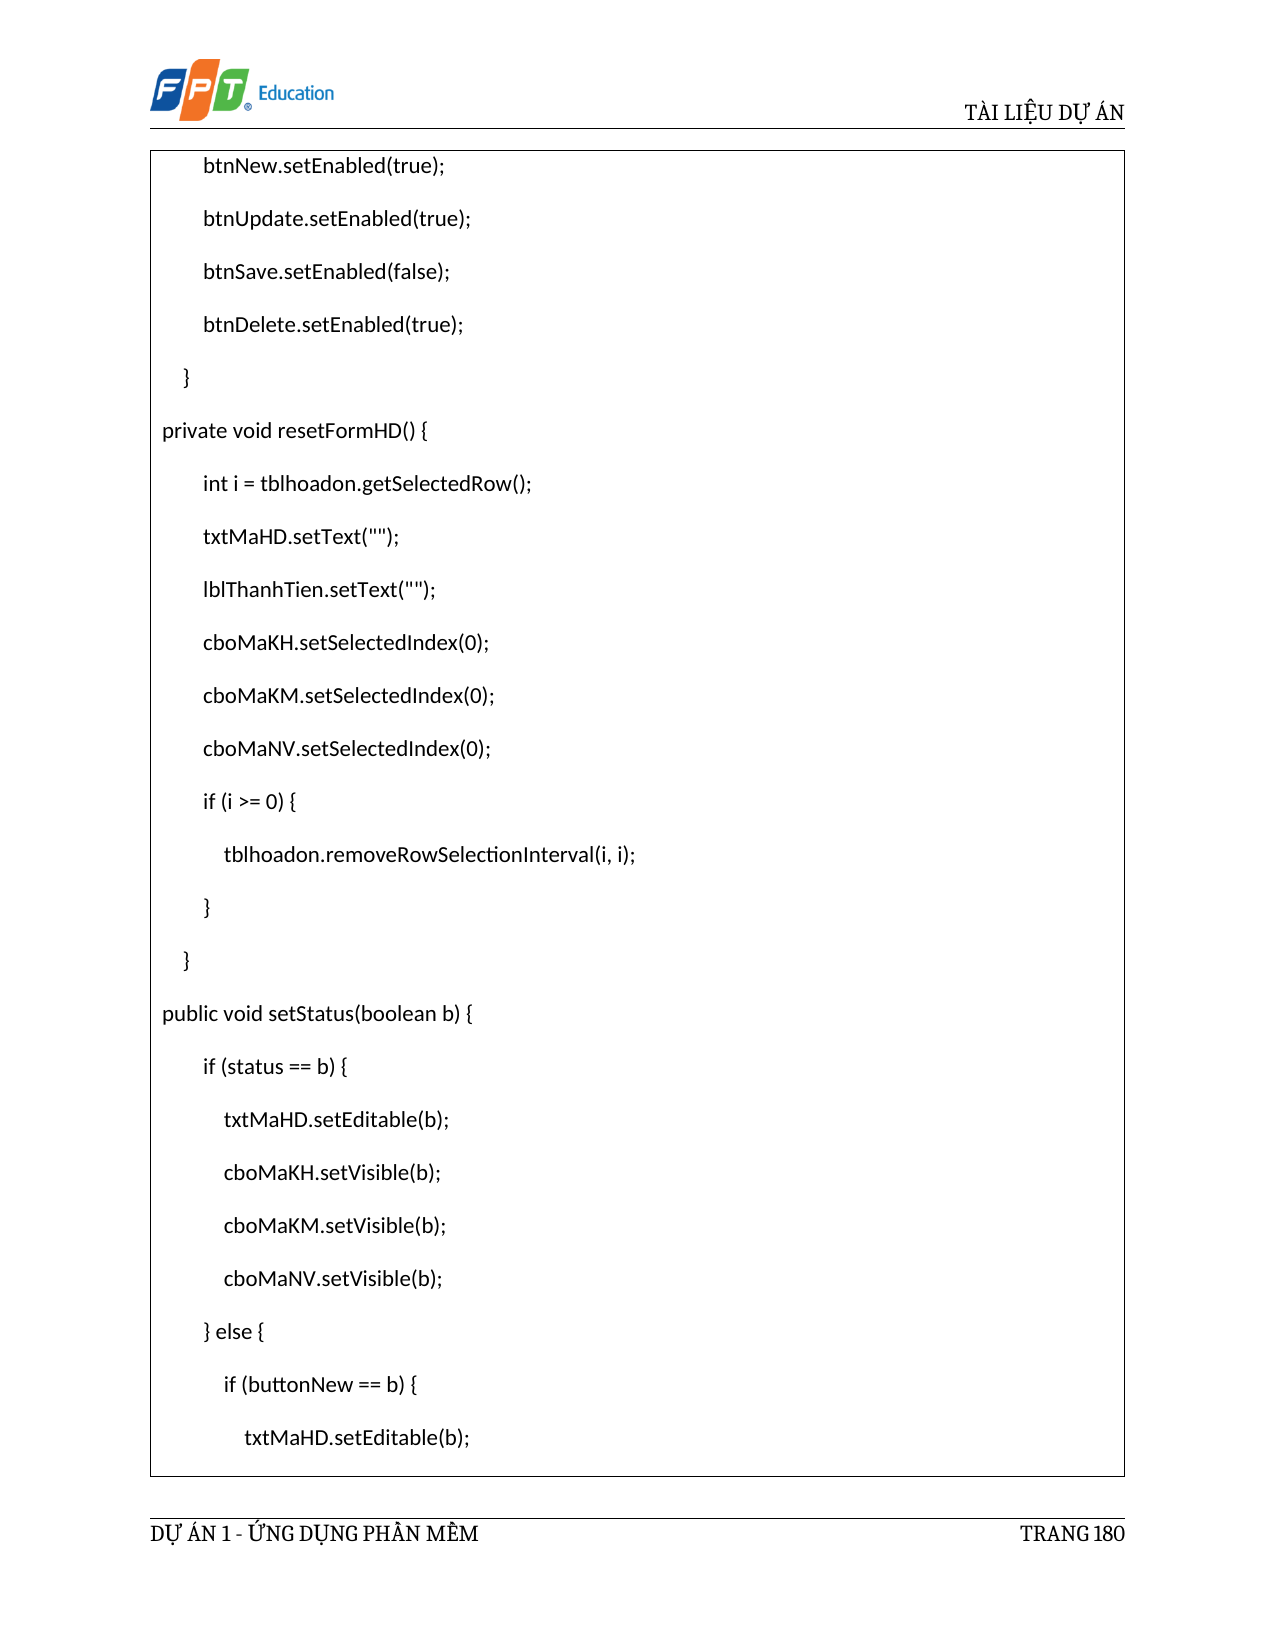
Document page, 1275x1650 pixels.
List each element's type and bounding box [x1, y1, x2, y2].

table_header [151, 151, 1124, 1476]
picture [150, 59, 336, 121]
